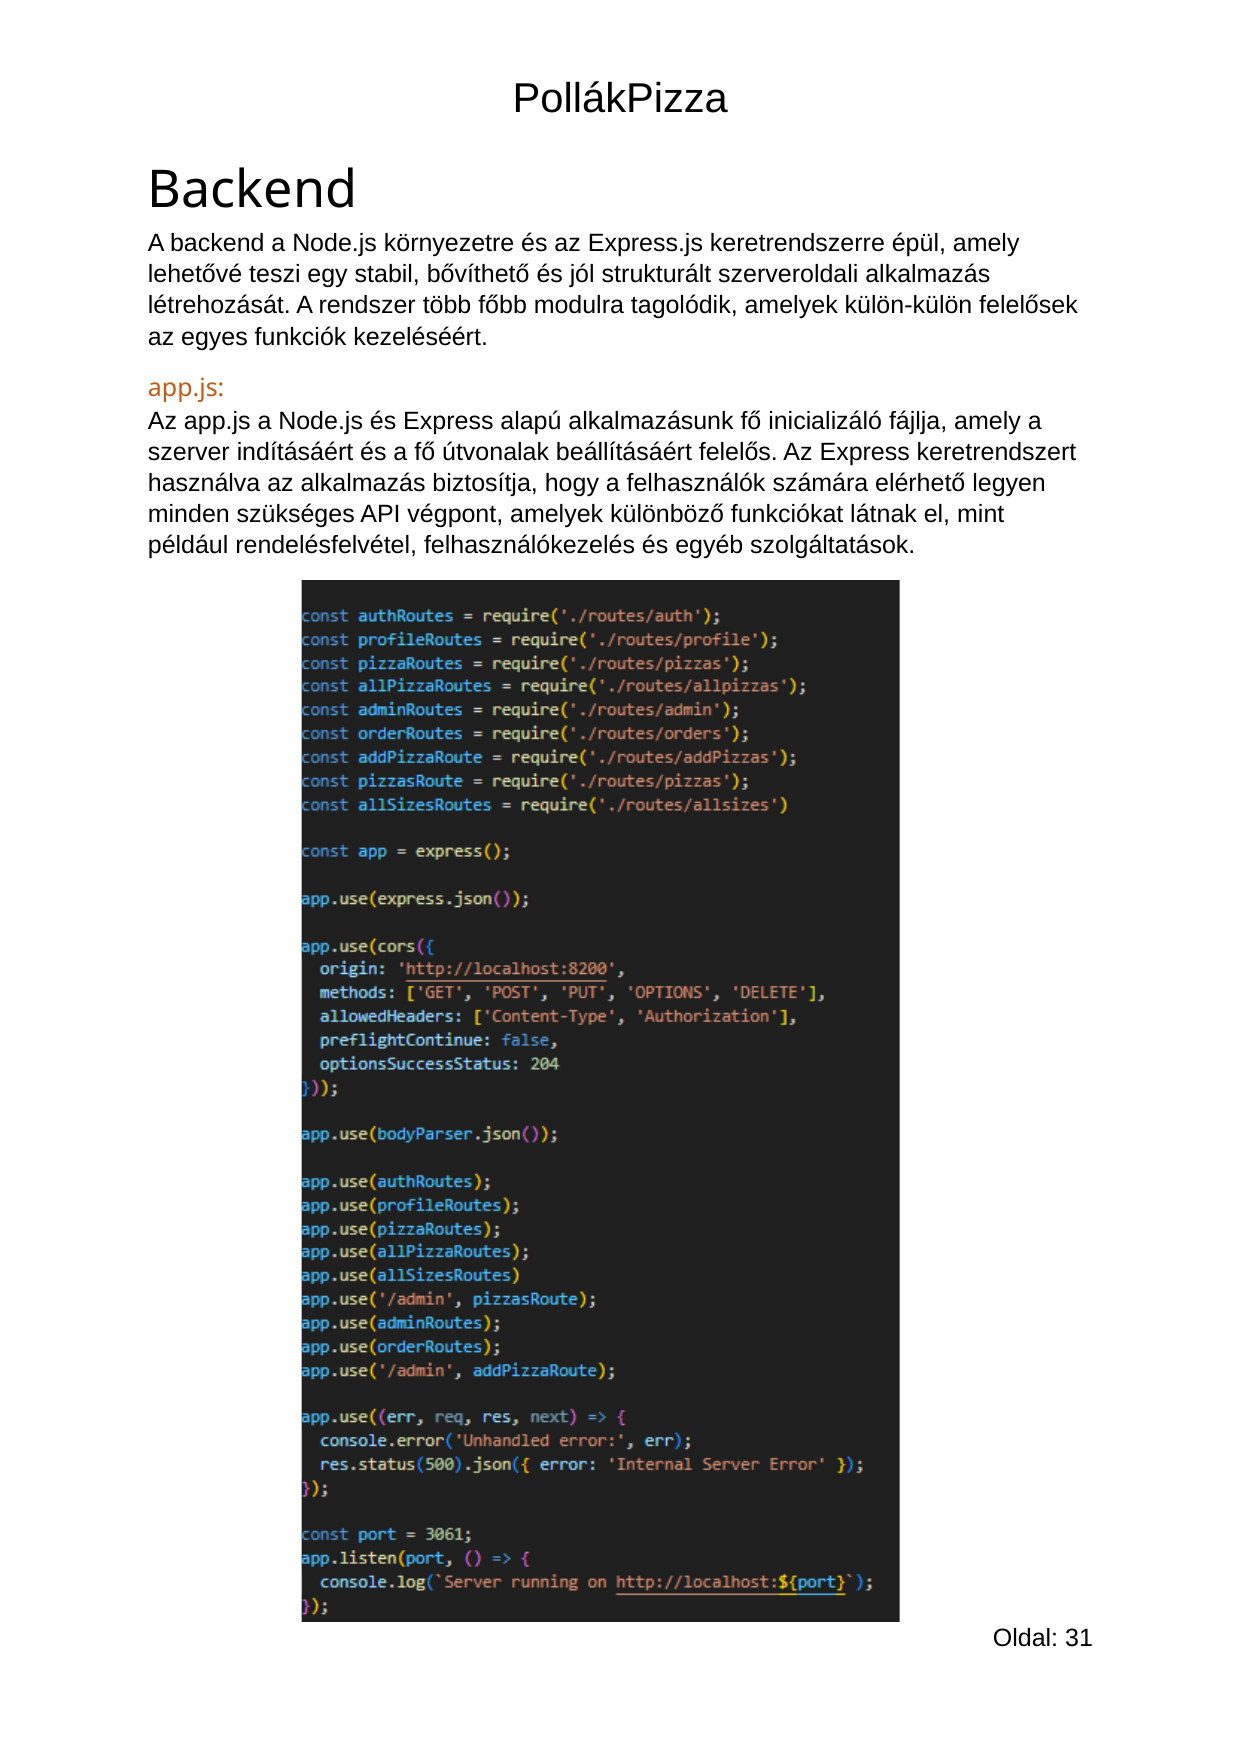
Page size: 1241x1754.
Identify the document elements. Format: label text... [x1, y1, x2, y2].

subtitle Backend [148, 152, 1093, 223]
subtitle app.js: [148, 369, 1093, 403]
picture [301, 580, 900, 1622]
text A backend a Node.js környezetre és az Express.js keretrendszerre épül, amely lehetővé teszi egy stabil, bővíthető és jól strukturált szerveroldali alkalmazás létrehozását. A rendszer több főbb modulra tagolódik, amelyek külön-külön felelősek az egyes funkciók kezeléséért. [148, 228, 1093, 350]
text Az app.js a Node.js és Express alapú alkalmazásunk fő inicializáló fájlja, amely a szerver indításáért és a fő útvonalak beállításáért felelős. Az Express keretrendszert használva az alkalmazás biztosítja, hogy a felhasználók számára elérhető legyen minden szükséges API végpont, amelyek különböző funkciókat látnak el, mint például rendelésfelvétel, felhasználókezelés és egyéb szolgáltatások. [148, 406, 1093, 559]
